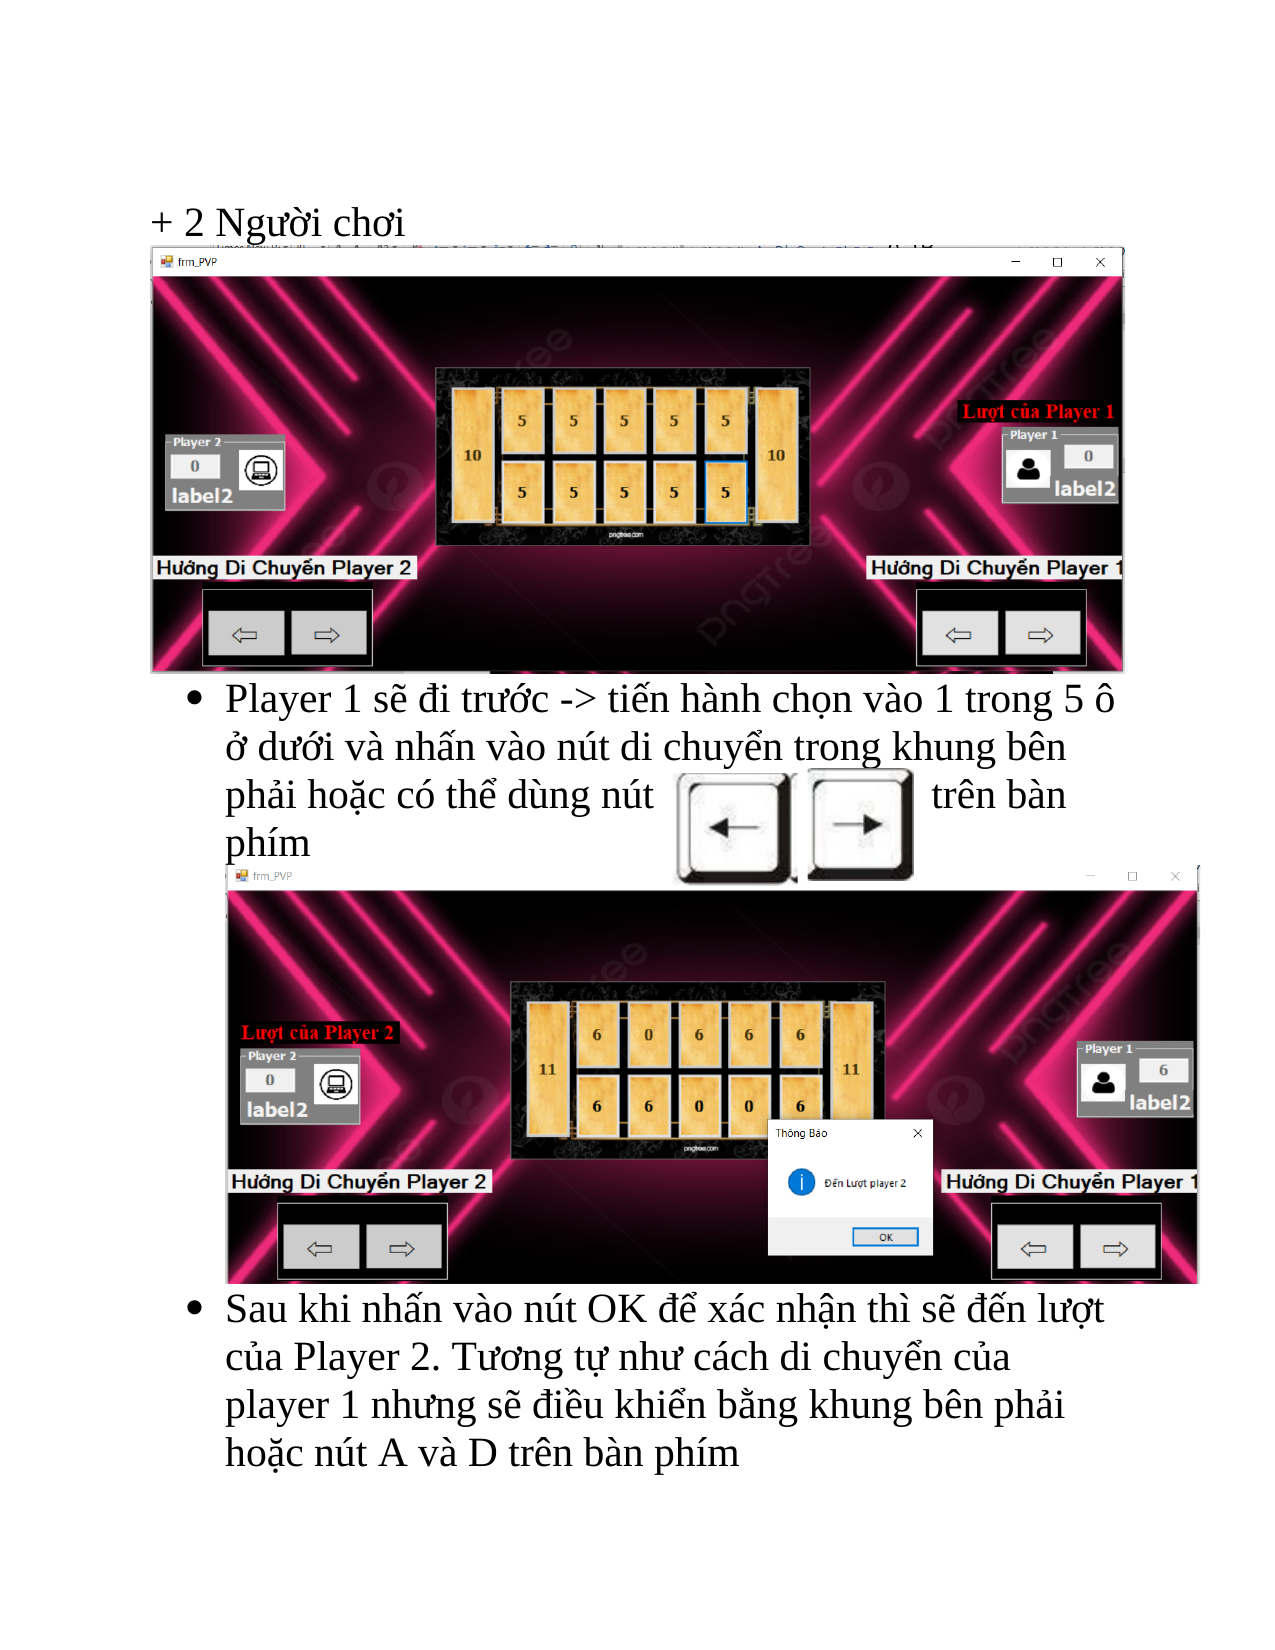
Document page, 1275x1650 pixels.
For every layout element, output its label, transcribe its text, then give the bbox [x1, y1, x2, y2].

picture [225, 768, 1200, 1284]
list Player 1 sẽ đi trước -> tiến hành chọn vào 1 trong 5 ô ở dưới và nhấn vào nút di chuyển trong khung bên phải hoặc có thể dùng nút trên bàn phím [187, 674, 1125, 865]
list Sau khi nhấn vào nút OK để xác nhận thì sẽ đến lượt của Player 2. Tương tự như cách di chuyển của player 1 nhưng sẽ điều khiển bằng khung bên phải hoặc nút A và D trên bàn phím [187, 1283, 1125, 1475]
text + 2 Người chơi [150, 198, 1125, 245]
picture [150, 245, 1125, 674]
